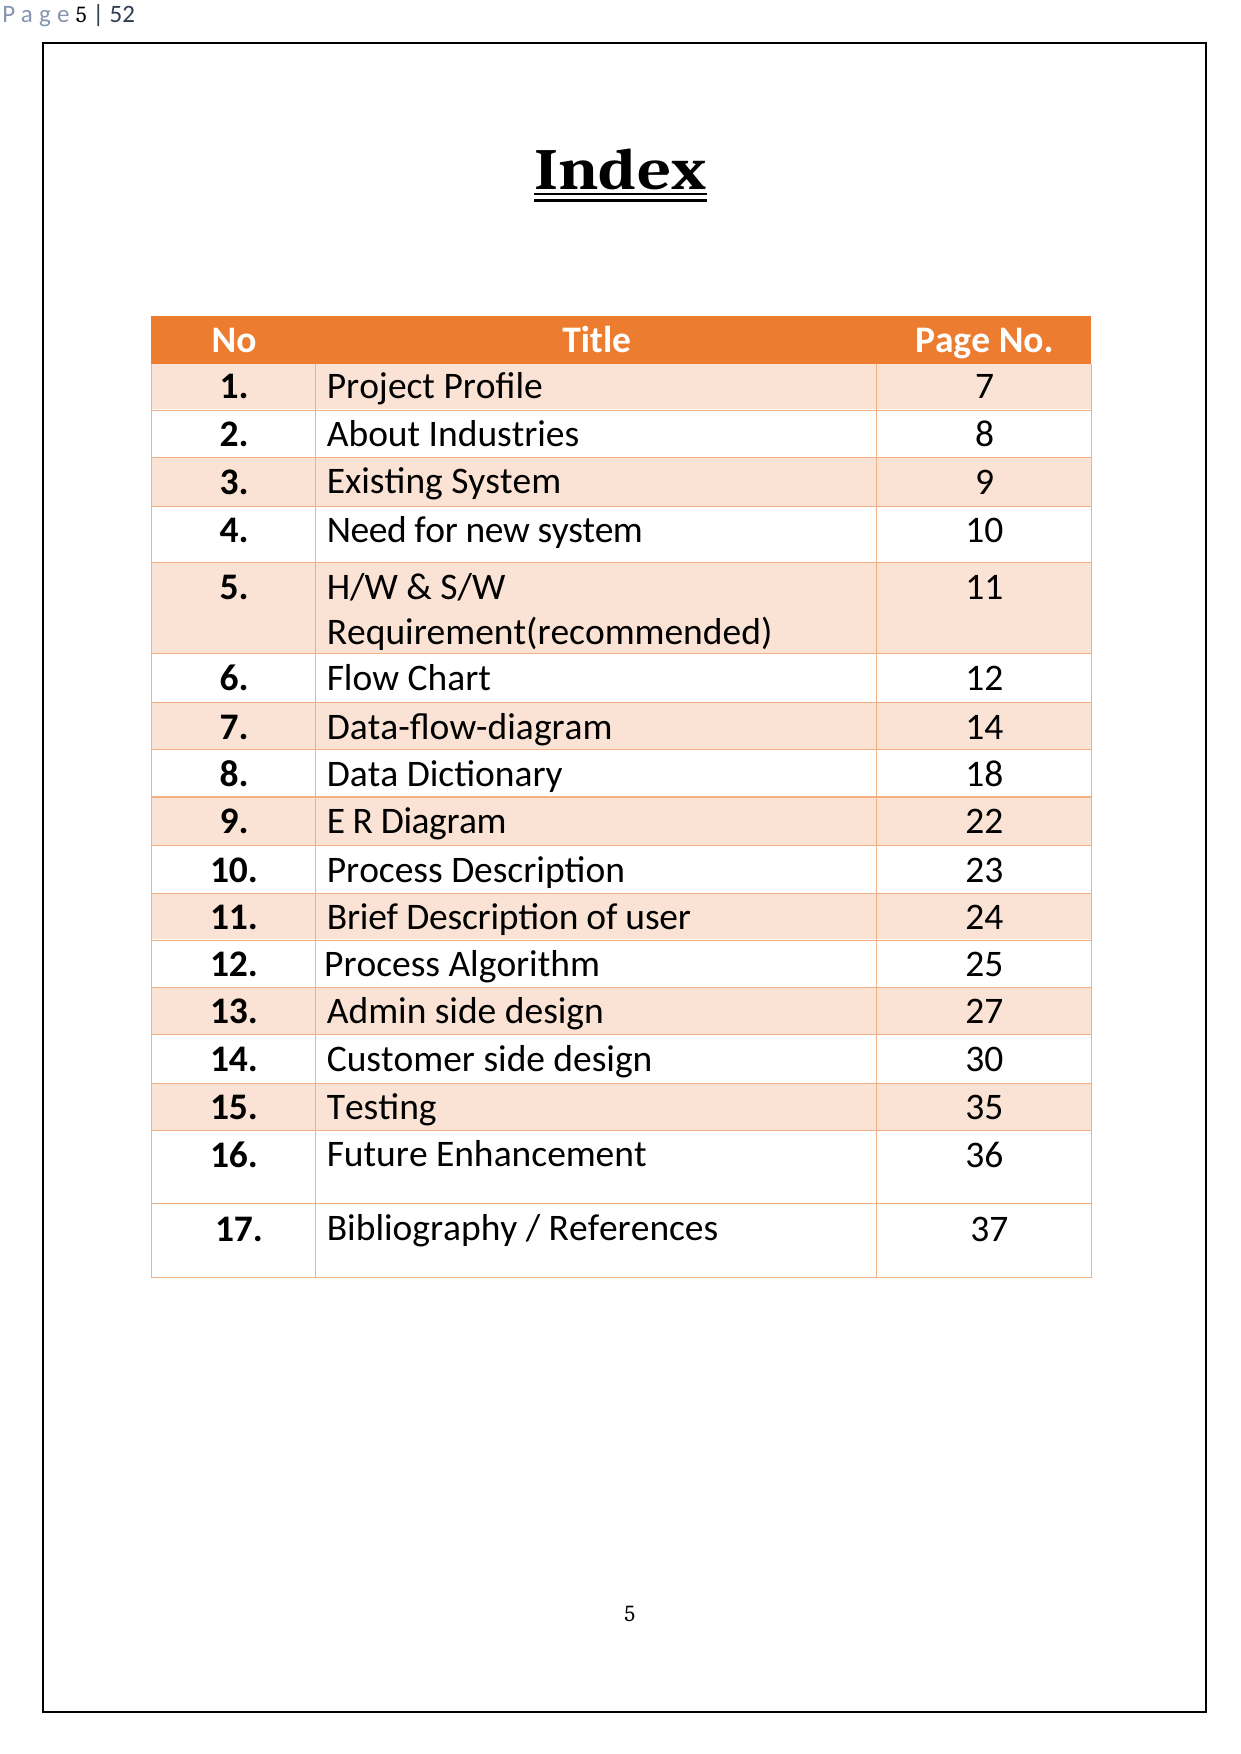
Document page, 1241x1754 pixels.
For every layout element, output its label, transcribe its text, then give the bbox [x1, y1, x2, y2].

table_cell Need for new system [316, 507, 876, 562]
table_cell 4. [152, 507, 315, 562]
table_cell 3. [152, 458, 315, 506]
table_cell 9. [152, 798, 315, 845]
table_cell 9 [877, 458, 1091, 506]
table_cell Testing [316, 1084, 876, 1130]
table_cell 14. [152, 1035, 315, 1083]
table_cell 25 [877, 941, 1091, 987]
table_cell 2. [152, 411, 315, 457]
table_cell Admin side design [316, 988, 876, 1034]
table_cell Project Profile [316, 364, 876, 409]
table_header Title [316, 316, 876, 364]
table_cell 5. [152, 563, 315, 653]
table_cell 11. [152, 894, 315, 939]
table_cell 12. [152, 941, 315, 987]
table_cell 15. [152, 1084, 315, 1130]
table_cell Process Description [316, 846, 876, 892]
table_cell 7 [877, 364, 1091, 409]
table_cell Future Enhancement [316, 1131, 876, 1203]
table_cell 22 [877, 798, 1091, 845]
table_cell 14 [877, 703, 1091, 749]
table_cell Existing System [316, 458, 876, 506]
table_cell 17. [152, 1204, 315, 1277]
table_cell 13. [152, 988, 315, 1034]
subtitle Index [140, 137, 1101, 204]
table_cell 18 [877, 750, 1091, 796]
table_cell 8. [152, 750, 315, 796]
table_header Page No. [876, 316, 1091, 364]
table_cell 24 [877, 894, 1091, 939]
table_cell 10 [877, 507, 1091, 562]
table_cell Data Dictionary [316, 750, 876, 796]
table_cell Flow Chart [316, 654, 876, 702]
table_cell H/W & S/W Requirement(recommended) [316, 563, 876, 653]
table_cell 1. [152, 364, 315, 409]
table_cell 36 [877, 1131, 1091, 1203]
table_cell E R Diagram [316, 798, 876, 845]
table_cell 30 [877, 1035, 1091, 1083]
table_cell 7. [152, 703, 315, 749]
table_cell Data-flow-diagram [316, 703, 876, 749]
table_cell 27 [877, 988, 1091, 1034]
table_cell 16. [152, 1131, 315, 1203]
table_cell 37 [877, 1204, 1091, 1277]
table_cell Process Algorithm [316, 941, 876, 987]
table_header No [151, 316, 316, 364]
table_cell 11 [877, 563, 1091, 653]
table_cell Customer side design [316, 1035, 876, 1083]
table_cell 8 [877, 411, 1091, 457]
table_cell 12 [877, 654, 1091, 702]
table_cell 23 [877, 846, 1091, 892]
table_cell Bibliography / References [316, 1204, 876, 1277]
table_cell 35 [877, 1084, 1091, 1130]
table_cell Brief Description of user [316, 894, 876, 939]
table_cell 6. [152, 654, 315, 702]
table_cell About Industries [316, 411, 876, 457]
table_cell 10. [152, 846, 315, 892]
